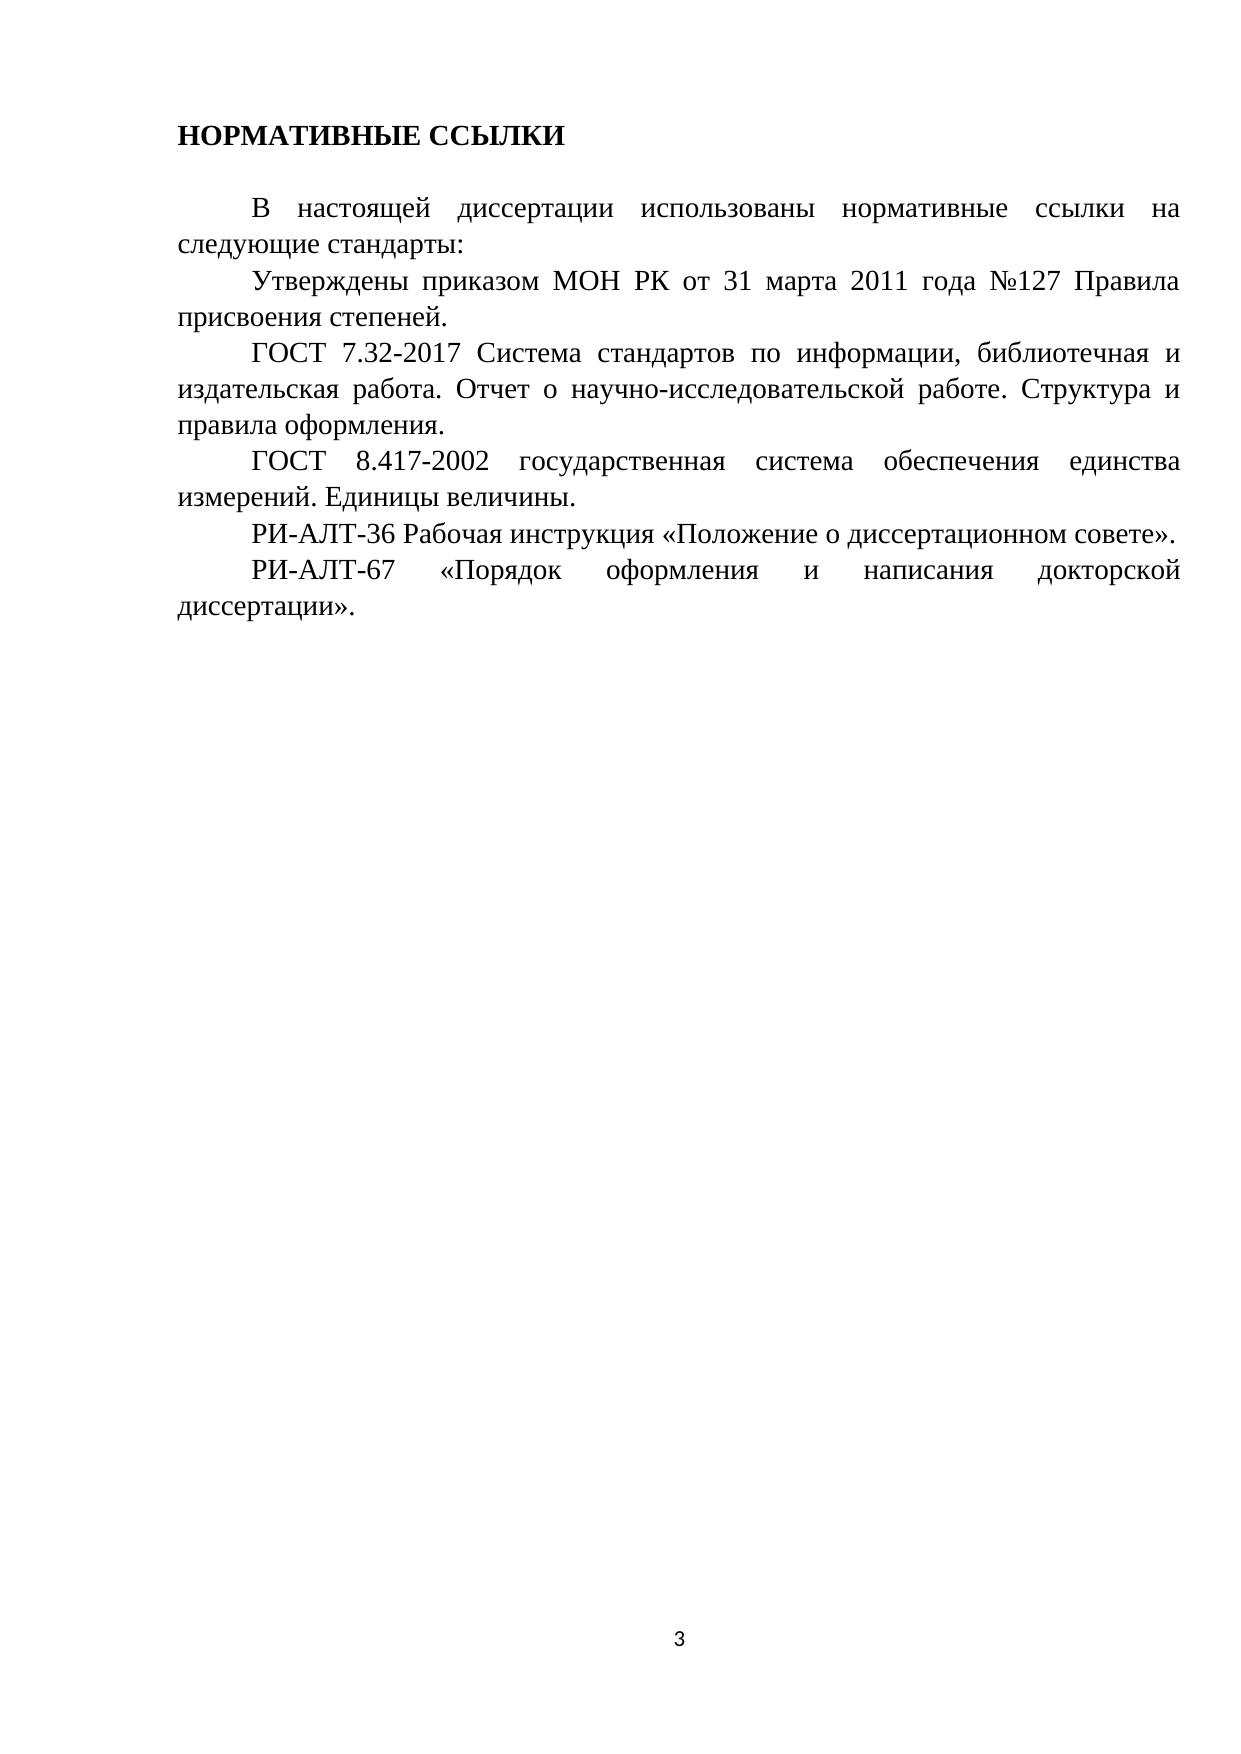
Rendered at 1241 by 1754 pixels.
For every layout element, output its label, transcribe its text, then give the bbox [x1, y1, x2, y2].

text Утверждены приказом МОН РК от 31 марта 2011 года №127 Правила присвоения степеней. [177, 263, 1181, 332]
subtitle НОРМАТИВНЫЕ ССЫЛКИ [177, 118, 1181, 152]
text В настоящей диссертации использованы нормативные ссылки на следующие стандарты: [177, 190, 1181, 260]
text РИ-АЛТ-67 «Порядок оформления и написания докторской диссертации». [177, 552, 1181, 622]
text ГОСТ 8.417-2002 государственная система обеспечения единства измерений. Единицы величины. [177, 443, 1181, 513]
text ГОСТ 7.32-2017 Система стандартов по информации, библиотечная и издательская работа. Отчет о научно-исследовательской работе. Структура и правила оформления. [177, 335, 1181, 441]
text РИ-АЛТ-36 Рабочая инструкция «Положение о диссертационном совете». [177, 516, 1181, 549]
